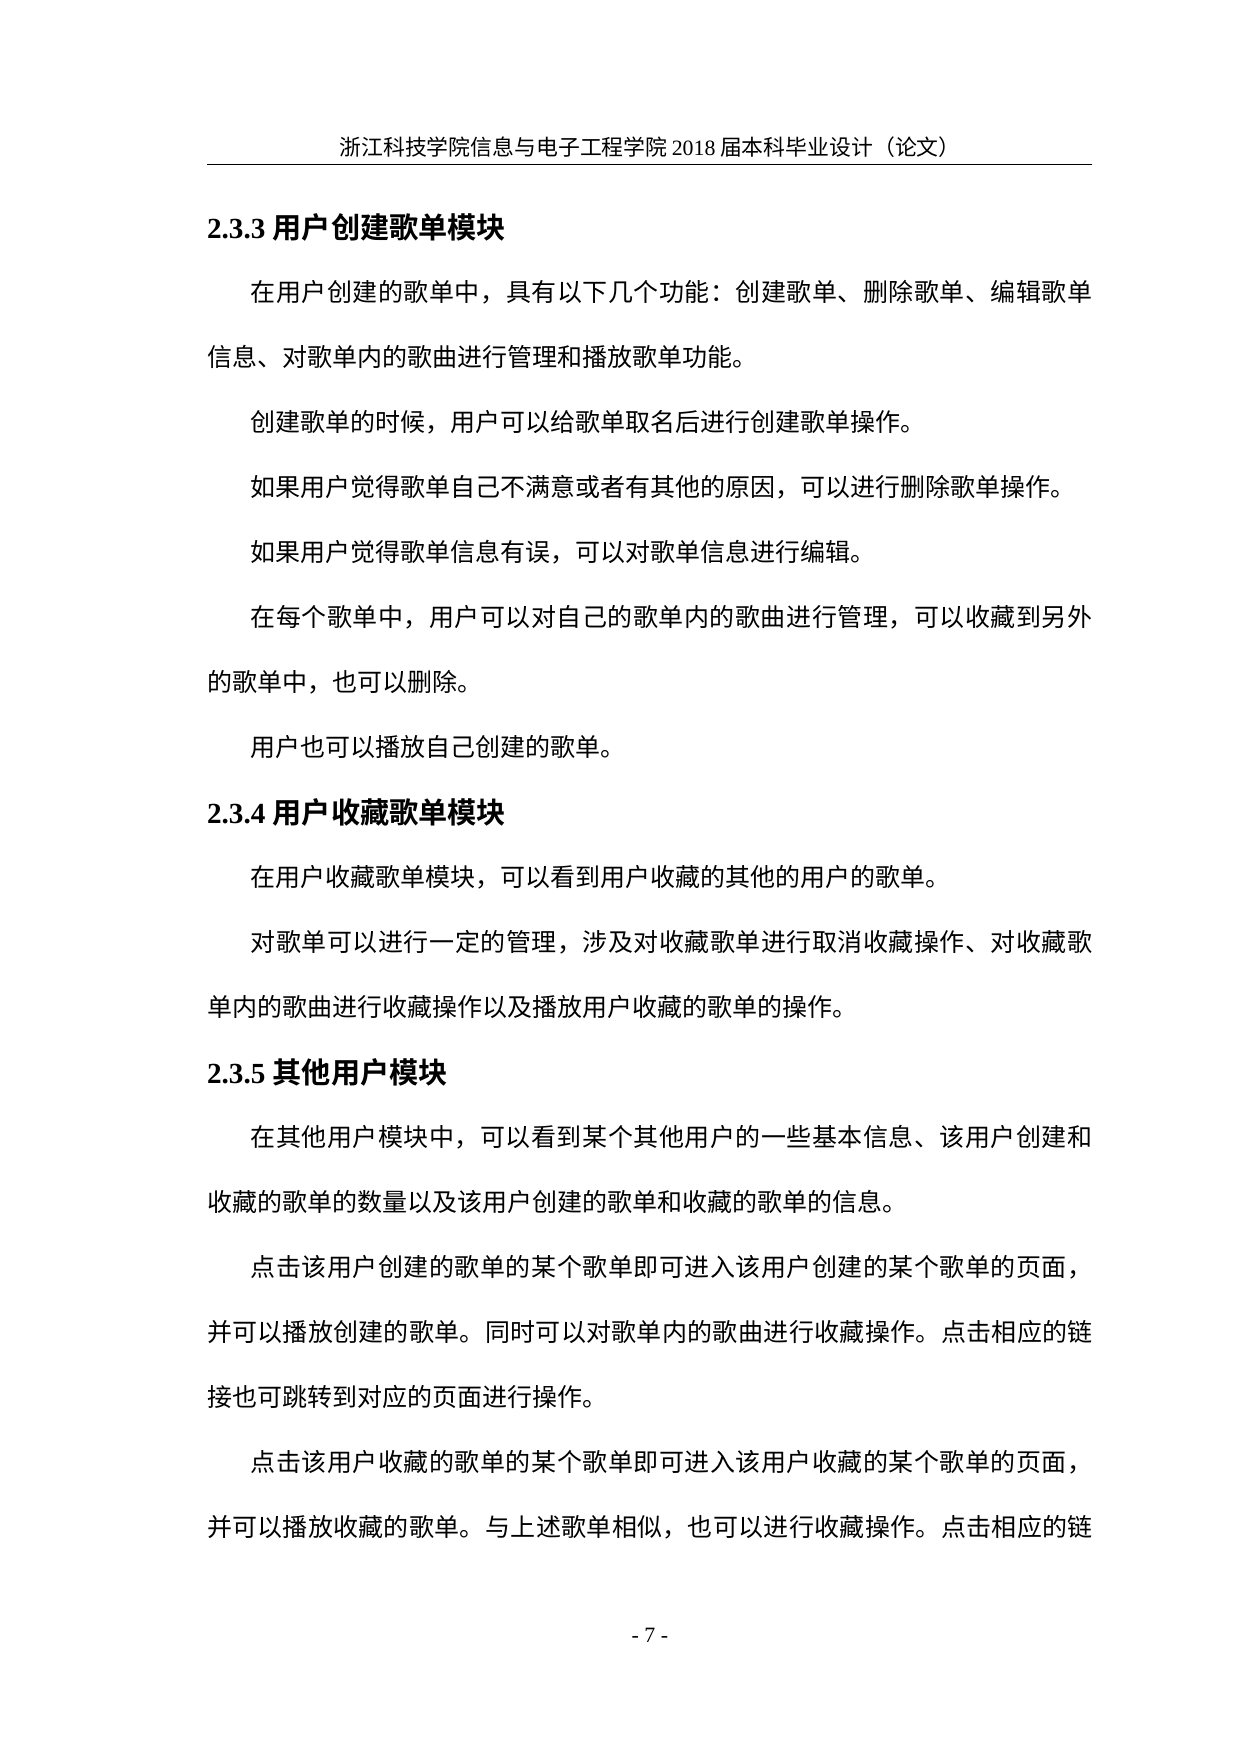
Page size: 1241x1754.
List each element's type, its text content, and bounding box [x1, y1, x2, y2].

text 在每个歌单中，用户可以对自己的歌单内的歌曲进行管理，可以收藏到另外的歌单中，也可以删除。 [207, 583, 1092, 713]
text 在用户创建的歌单中，具有以下几个功能：创建歌单、删除歌单、编辑歌单信息、对歌单内的歌曲进行管理和播放歌单功能。 [207, 258, 1092, 388]
text 2.3.5 其他用户模块 [207, 1038, 1092, 1103]
text 对歌单可以进行一定的管理，涉及对收藏歌单进行取消收藏操作、对收藏歌单内的歌曲进行收藏操作以及播放用户收藏的歌单的操作。 [207, 908, 1092, 1038]
text 2.3.3 用户创建歌单模块 [207, 193, 1092, 258]
text 如果用户觉得歌单信息有误，可以对歌单信息进行编辑。 [207, 518, 1092, 583]
text 如果用户觉得歌单自己不满意或者有其他的原因，可以进行删除歌单操作。 [207, 453, 1092, 518]
text 在其他用户模块中，可以看到某个其他用户的一些基本信息、该用户创建和收藏的歌单的数量以及该用户创建的歌单和收藏的歌单的信息。 [207, 1103, 1092, 1233]
text 用户也可以播放自己创建的歌单。 [207, 713, 1092, 778]
text 在用户收藏歌单模块，可以看到用户收藏的其他的用户的歌单。 [207, 843, 1092, 908]
text 点击该用户创建的歌单的某个歌单即可进入该用户创建的某个歌单的页面，并可以播放创建的歌单。同时可以对歌单内的歌曲进行收藏操作。点击相应的链接也可跳转到对应的页面进行操作。 [207, 1233, 1092, 1428]
text 2.3.4 用户收藏歌单模块 [207, 778, 1092, 843]
text 创建歌单的时候，用户可以给歌单取名后进行创建歌单操作。 [207, 388, 1092, 453]
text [207, 1428, 1092, 1558]
